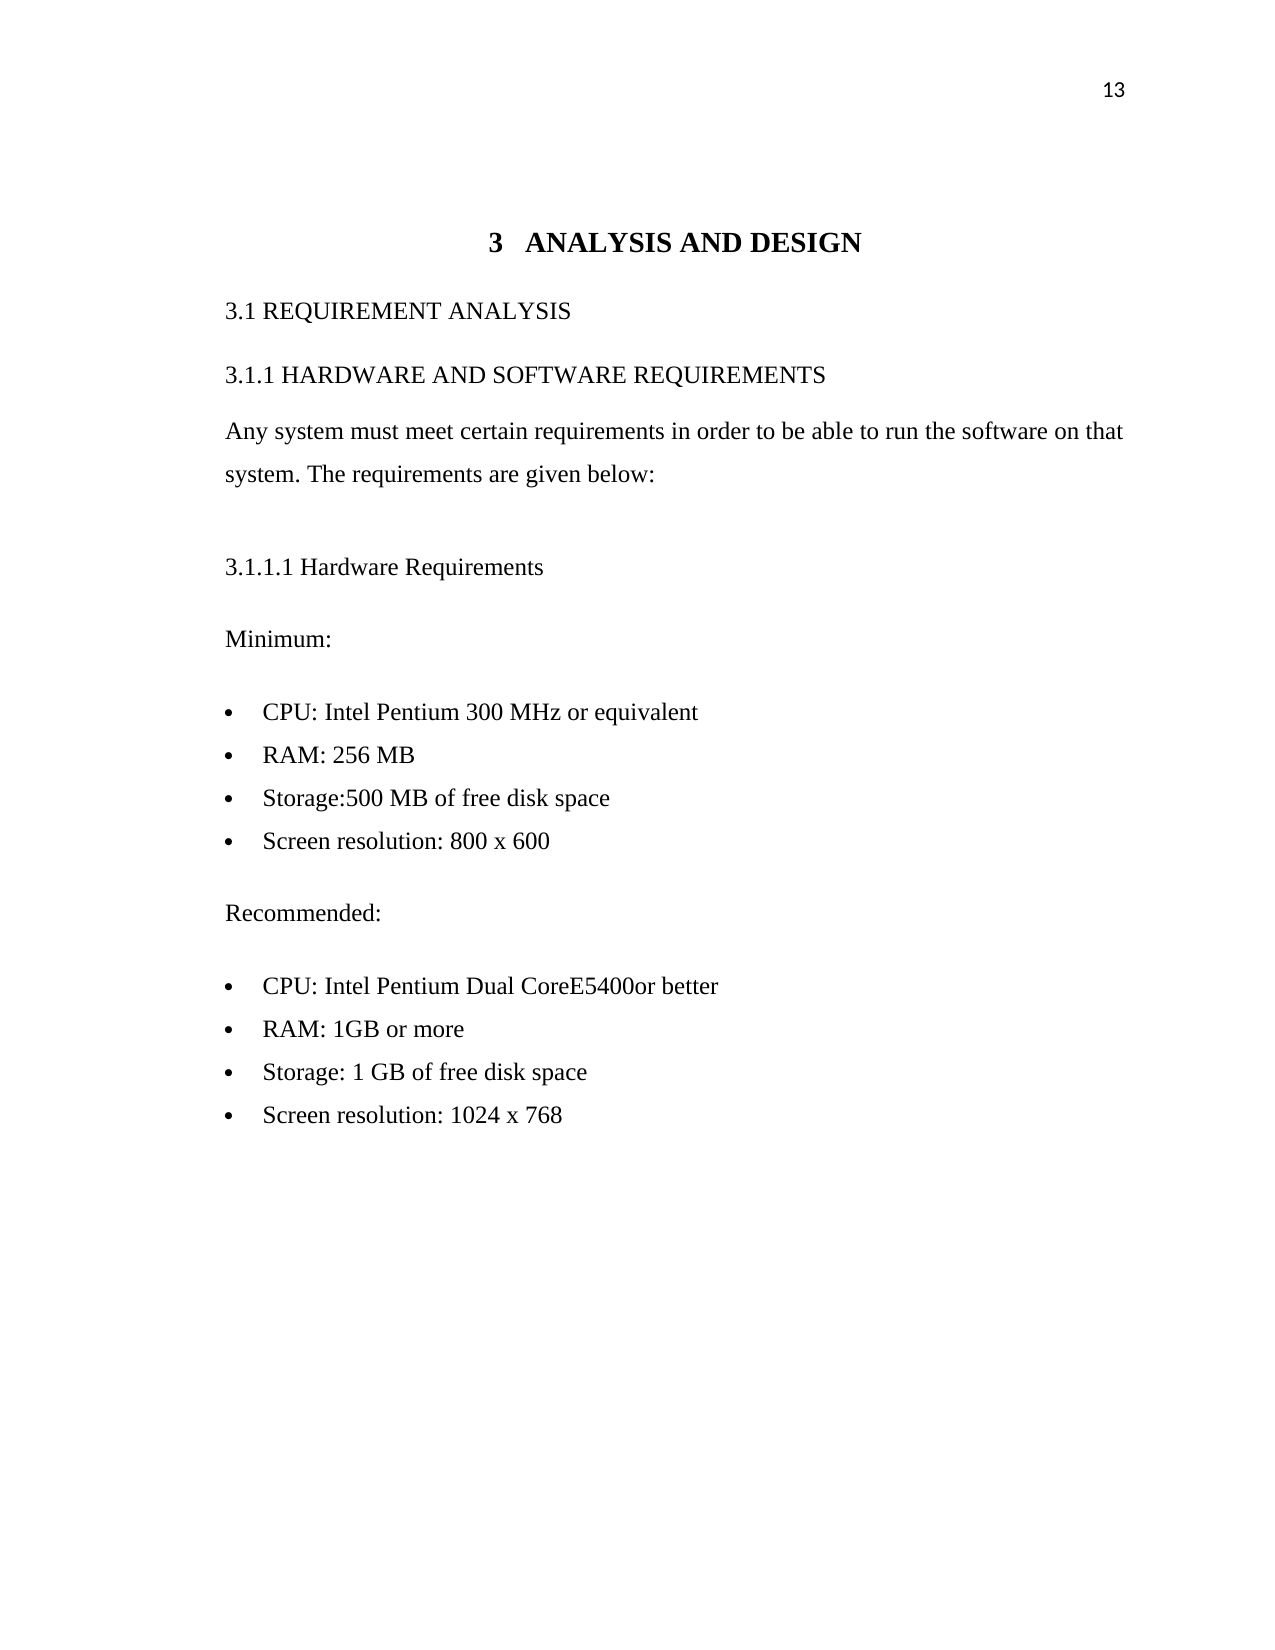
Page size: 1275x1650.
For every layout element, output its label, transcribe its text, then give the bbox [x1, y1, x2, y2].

text 3.1 REQUIREMENT ANALYSIS [225, 296, 1125, 325]
text 3.1.1 HARDWARE AND SOFTWARE REQUIREMENTS [225, 360, 1125, 389]
list RAM: 1GB or more [225, 1014, 1125, 1043]
text Any system must meet certain requirements in order to be able to run the software on that system. The requirements are given below: [225, 416, 1125, 488]
list CPU: Intel Pentium 300 MHz or equivalent [225, 697, 1125, 726]
text 3 ANALYSIS AND DESIGN [225, 225, 1125, 258]
list RAM: 256 MB [225, 740, 1125, 769]
text Recommended: [225, 898, 1125, 927]
text Minimum: [225, 624, 1125, 653]
text 3.1.1.1 Hardware Requirements [225, 552, 1125, 581]
list CPU: Intel Pentium Dual CoreE5400or better [225, 971, 1125, 999]
list Storage:500 MB of free disk space [225, 783, 1125, 812]
list Storage: 1 GB of free disk space [225, 1057, 1125, 1086]
list Screen resolution: 1024 x 768 [225, 1100, 1125, 1129]
list Screen resolution: 800 x 600 [225, 826, 1125, 855]
